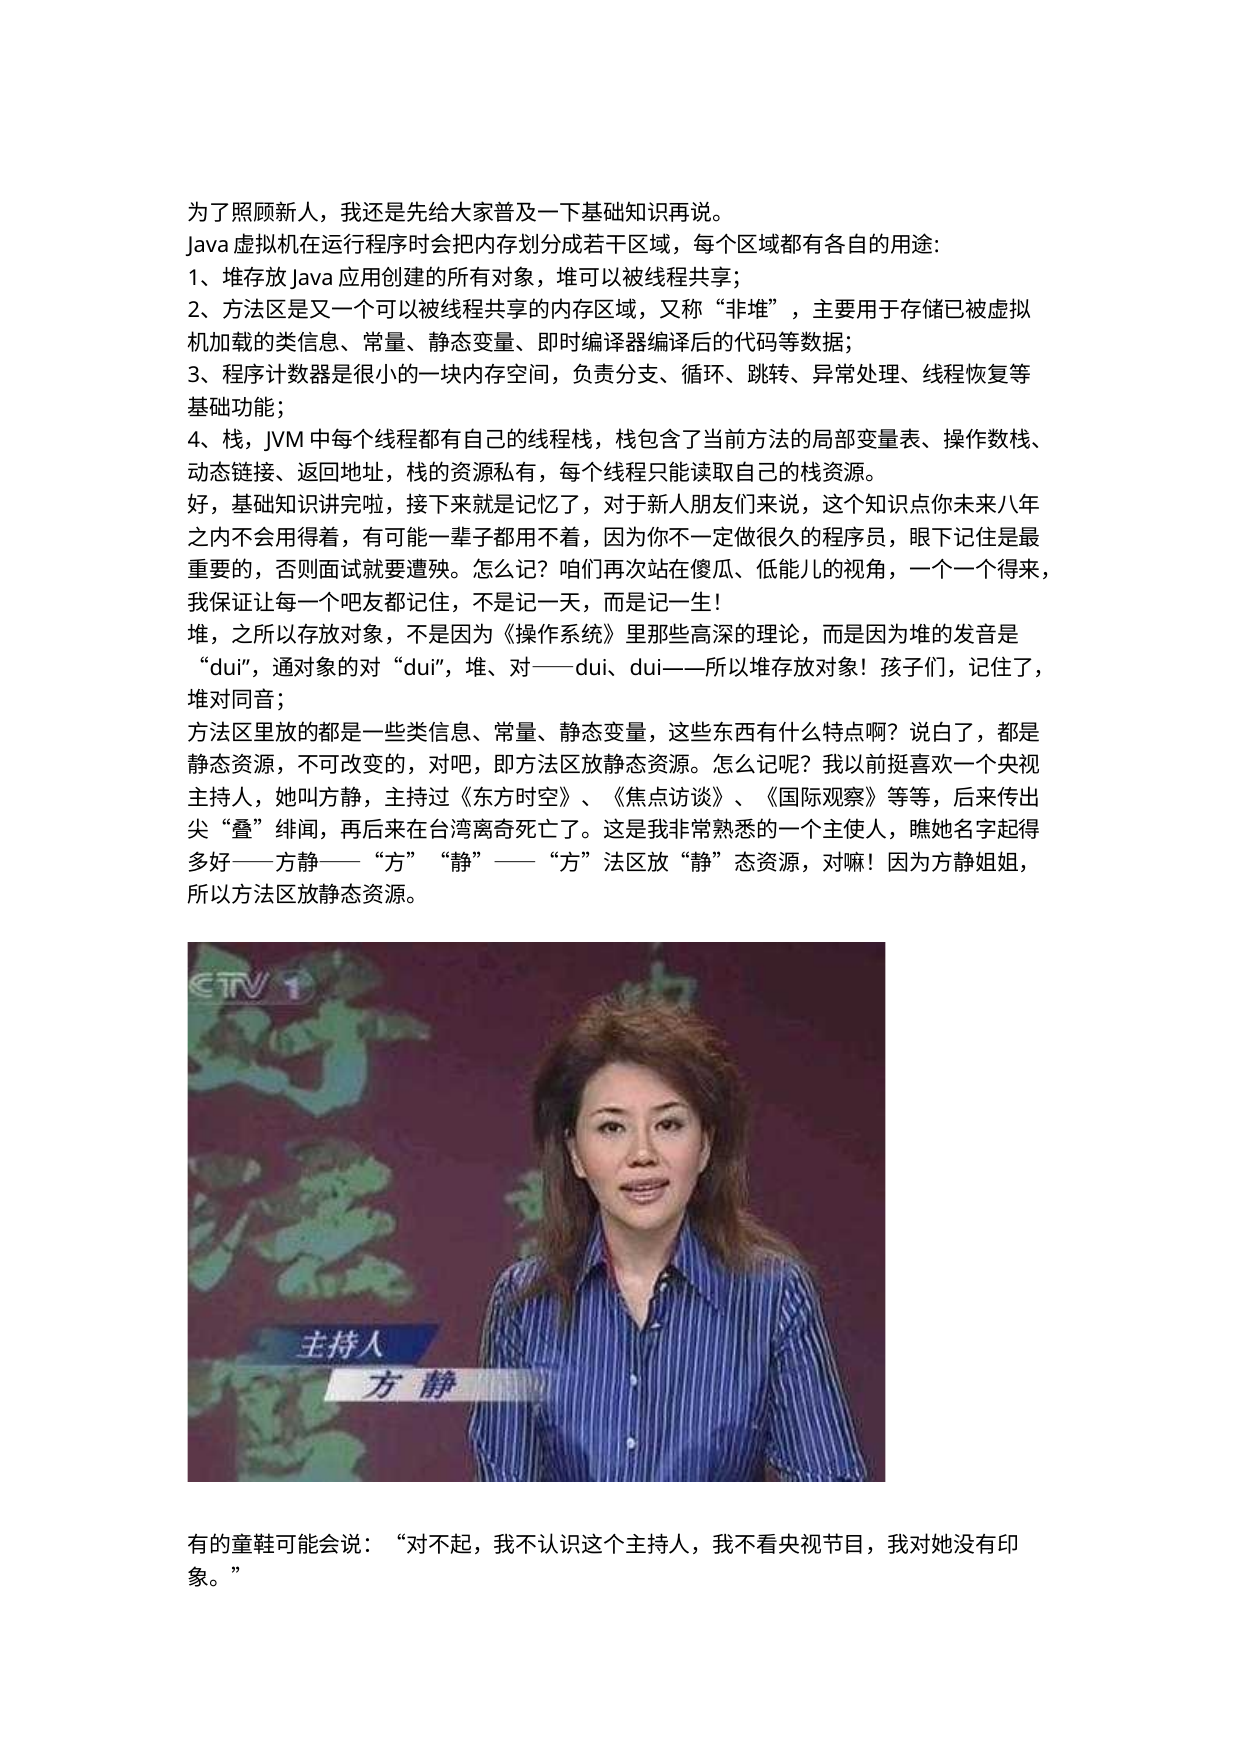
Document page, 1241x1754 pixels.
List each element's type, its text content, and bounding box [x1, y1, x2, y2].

text 4、栈，JVM中每个线程都有自己的线程栈，栈包含了当前方法的局部变量表、操作数栈、动态链接、返回地址，栈的资源私有，每个线程只能读取自己的栈资源。 [187, 422, 1053, 487]
text 堆，之所以存放对象，不是因为《操作系统》里那些高深的理论，而是因为堆的发音是“dui”，通对象的对“dui”，堆、对——dui、dui——所以堆存放对象！孩子们，记住了，堆对同音； [187, 617, 1053, 714]
text 为了照顾新人，我还是先给大家普及一下基础知识再说。 [187, 194, 1053, 227]
text 好，基础知识讲完啦，接下来就是记忆了，对于新人朋友们来说，这个知识点你未来八年之内不会用得着，有可能一辈子都用不着，因为你不一定做很久的程序员，眼下记住是最重要的，否则面试就要遭殃。怎么记？咱们再次站在傻瓜、低能儿的视角，一个一个得来，我保证让每一个吧友都记住，不是记一天，而是记一生！ [187, 487, 1053, 617]
text 方法区里放的都是一些类信息、常量、静态变量，这些东西有什么特点啊？说白了，都是静态资源，不可改变的，对吧，即方法区放静态资源。怎么记呢？我以前挺喜欢一个央视主持人，她叫方静，主持过《东方时空》、《焦点访谈》、《国际观察》等等，后来传出尖“叠”绯闻，再后来在台湾离奇死亡了。这是我非常熟悉的一个主使人，瞧她名字起得多好——方静——“方”“静”——“方”法区放“静”态资源，对嘛！因为方静姐姐，所以方法区放静态资源。 [187, 714, 1053, 909]
text 有的童鞋可能会说：“对不起，我不认识这个主持人，我不看央视节目，我对她没有印象。” [187, 1527, 1053, 1592]
text 1、堆存放Java应用创建的所有对象，堆可以被线程共享； [187, 259, 1053, 292]
text 2、方法区是又一个可以被线程共享的内存区域，又称“非堆”，主要用于存储已被虚拟机加载的类信息、常量、静态变量、即时编译器编译后的代码等数据； [187, 292, 1053, 357]
text 3、程序计数器是很小的一块内存空间，负责分支、循环、跳转、异常处理、线程恢复等基础功能； [187, 357, 1053, 422]
text Java虚拟机在运行程序时会把内存划分成若干区域，每个区域都有各自的用途: [187, 227, 1053, 259]
picture [187, 942, 886, 1482]
